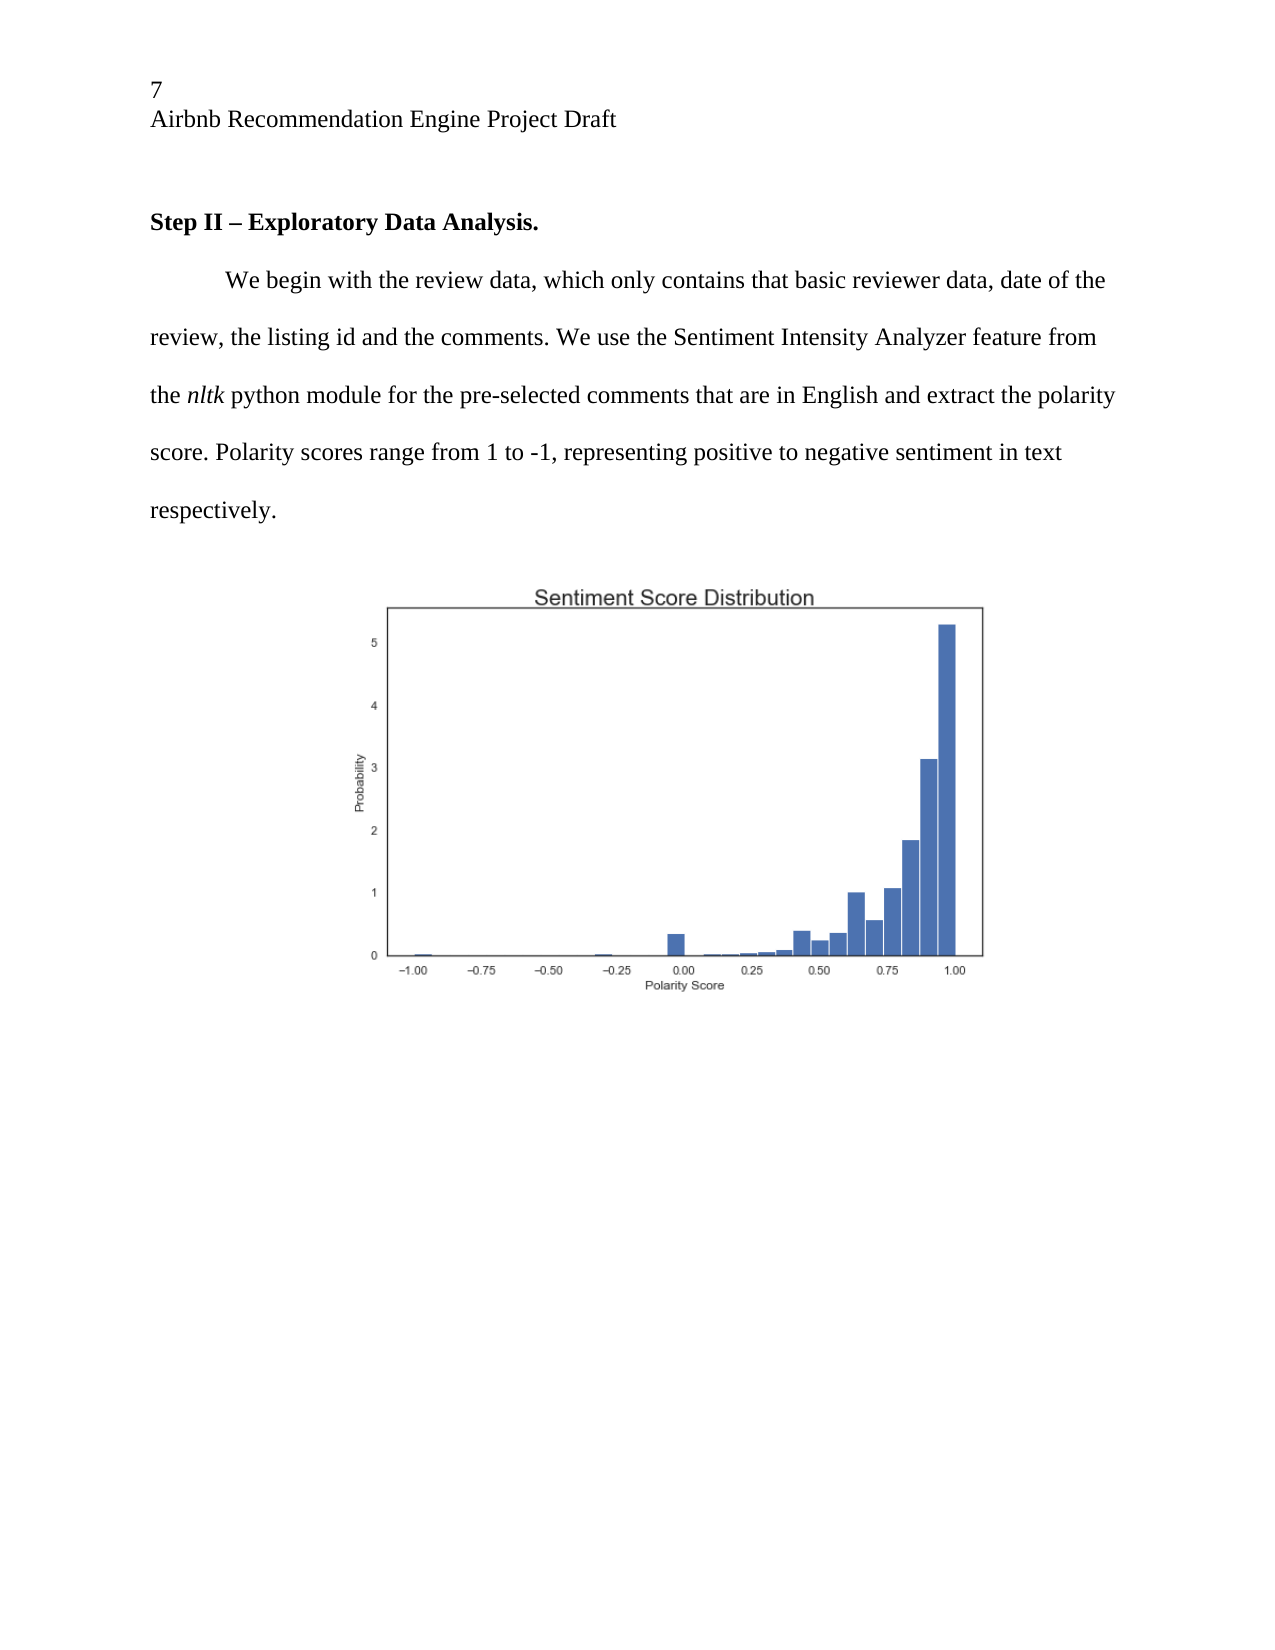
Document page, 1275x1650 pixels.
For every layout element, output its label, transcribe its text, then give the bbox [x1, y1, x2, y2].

text We begin with the review data, which only contains that basic reviewer data, date of the review, the listing id and the comments. We use the Sentiment Intensity Analyzer feature from the nltk python module for the pre-selected comments that are in English and extract the polarity score. Polarity scores range from 1 to -1, representing positive to negative sentiment in text respectively. [150, 265, 1125, 524]
text Step II – Exploratory Data Analysis. [150, 207, 1125, 236]
picture [291, 552, 1059, 1013]
